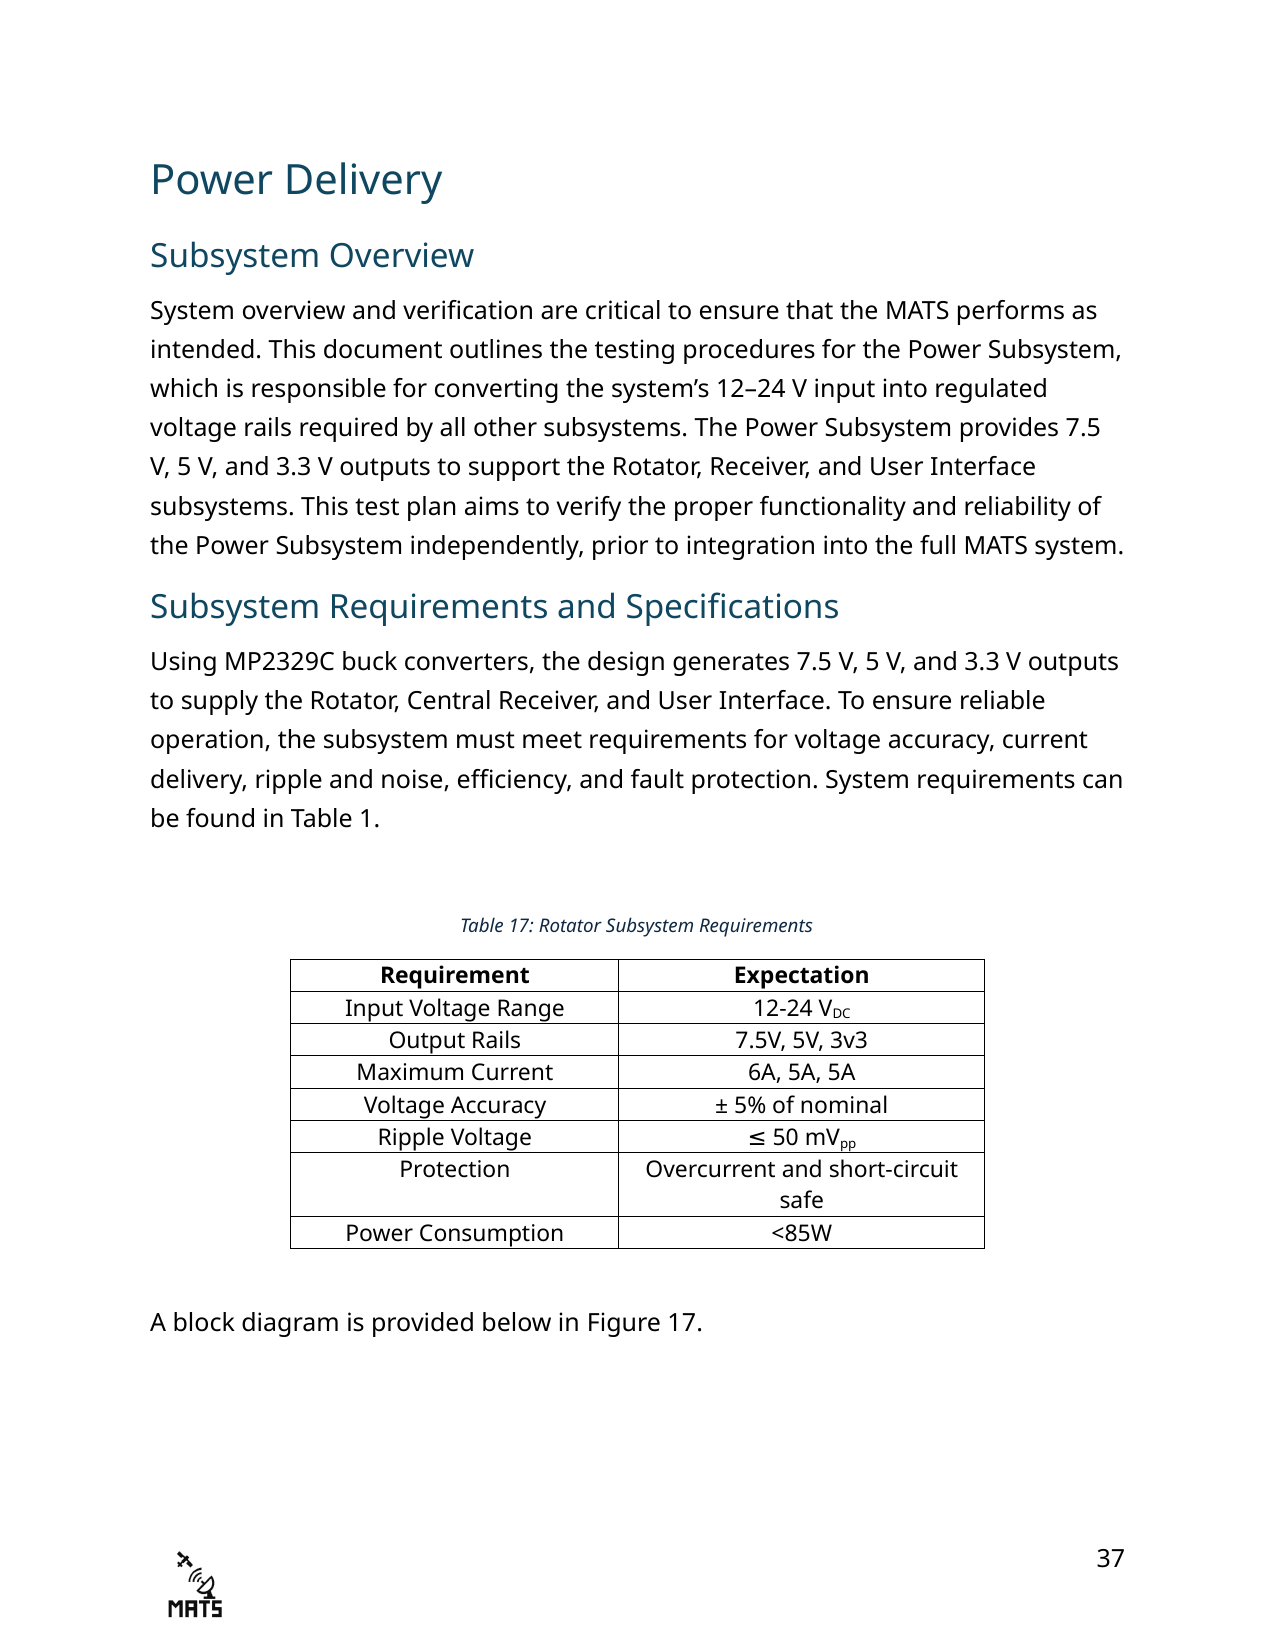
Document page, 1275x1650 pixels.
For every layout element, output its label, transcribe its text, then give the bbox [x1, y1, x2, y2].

text Using MP2329C buck converters, the design generates 7.5 V, 5 V, and 3.3 V outputs to supply the Rotator, Central Receiver, and User Interface. To ensure reliable operation, the subsystem must meet requirements for voltage accuracy, current delivery, ripple and noise, efficiency, and fault protection. System requirements can be found in Table 1. [150, 644, 1125, 834]
table_cell Maximum Current [291, 1056, 618, 1088]
table_cell Power Consumption [291, 1217, 618, 1248]
subtitle Power Delivery [150, 150, 1125, 207]
text Table 17: Rotator Subsystem Requirements [150, 912, 1125, 938]
subtitle Subsystem Requirements and Specifications [150, 583, 1125, 629]
table_header Expectation [619, 960, 984, 991]
text System overview and verification are critical to ensure that the MATS performs as intended. This document outlines the testing procedures for the Power Subsystem, which is responsible for converting the system’s 12–24 V input into regulated voltage rails required by all other subsystems. The Power Subsystem provides 7.5 V, 5 V, and 3.3 V outputs to support the Rotator, Receiver, and User Interface subsystems. This test plan aims to verify the proper functionality and reliability of the Power Subsystem independently, prior to integration into the full MATS system. [150, 292, 1125, 561]
table_cell Output Rails [291, 1024, 618, 1055]
table_cell Input Voltage Range [291, 992, 618, 1023]
table_cell ± 5% of nominal [619, 1089, 984, 1120]
table_cell 7.5V, 5V, 3v3 [619, 1024, 984, 1055]
subtitle Subsystem Overview [150, 232, 1125, 277]
table_cell 6A, 5A, 5A [619, 1056, 984, 1088]
text A block diagram is provided below in Figure 17. [150, 1305, 1125, 1339]
table_cell <85W [619, 1217, 984, 1248]
table_cell Ripple Voltage [291, 1121, 618, 1152]
table_cell ≤ 50 mVpp [619, 1121, 984, 1152]
table_header Requirement [291, 960, 618, 991]
table_cell 12-24 VDC [619, 992, 984, 1023]
table_cell Overcurrent and short-circuit safe [619, 1153, 984, 1216]
table_cell Voltage Accuracy [291, 1089, 618, 1120]
table_cell Protection [291, 1153, 618, 1216]
picture [150, 1542, 240, 1632]
